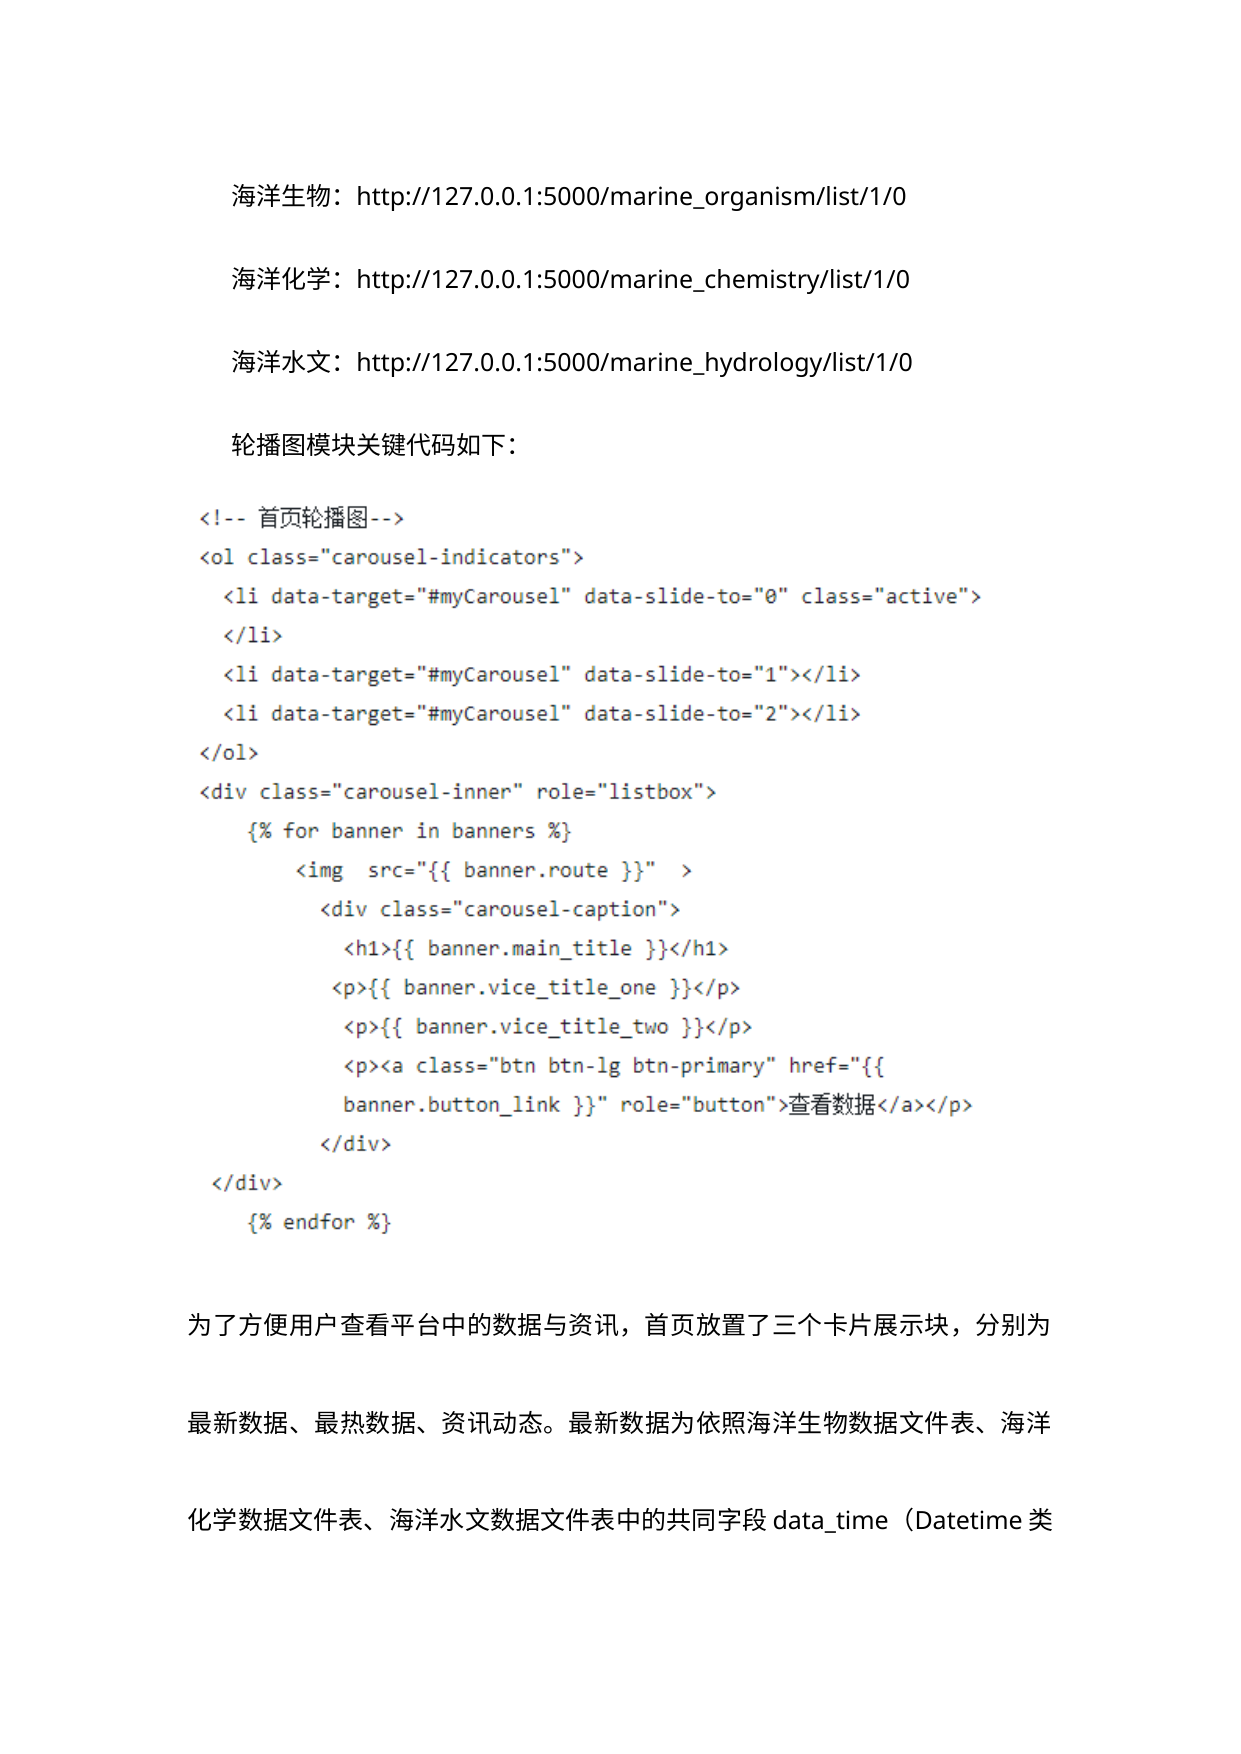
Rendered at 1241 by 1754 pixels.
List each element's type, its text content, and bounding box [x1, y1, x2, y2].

picture [187, 494, 996, 1245]
text 海洋水文：http://127.0.0.1:5000/marine_hydrology/list/1/0 [187, 328, 1053, 393]
text 海洋生物：http://127.0.0.1:5000/marine_organism/list/1/0 [187, 162, 1053, 227]
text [187, 1291, 1053, 1551]
text 轮播图模块关键代码如下： [187, 411, 1053, 476]
text 海洋化学：http://127.0.0.1:5000/marine_chemistry/list/1/0 [187, 245, 1053, 310]
